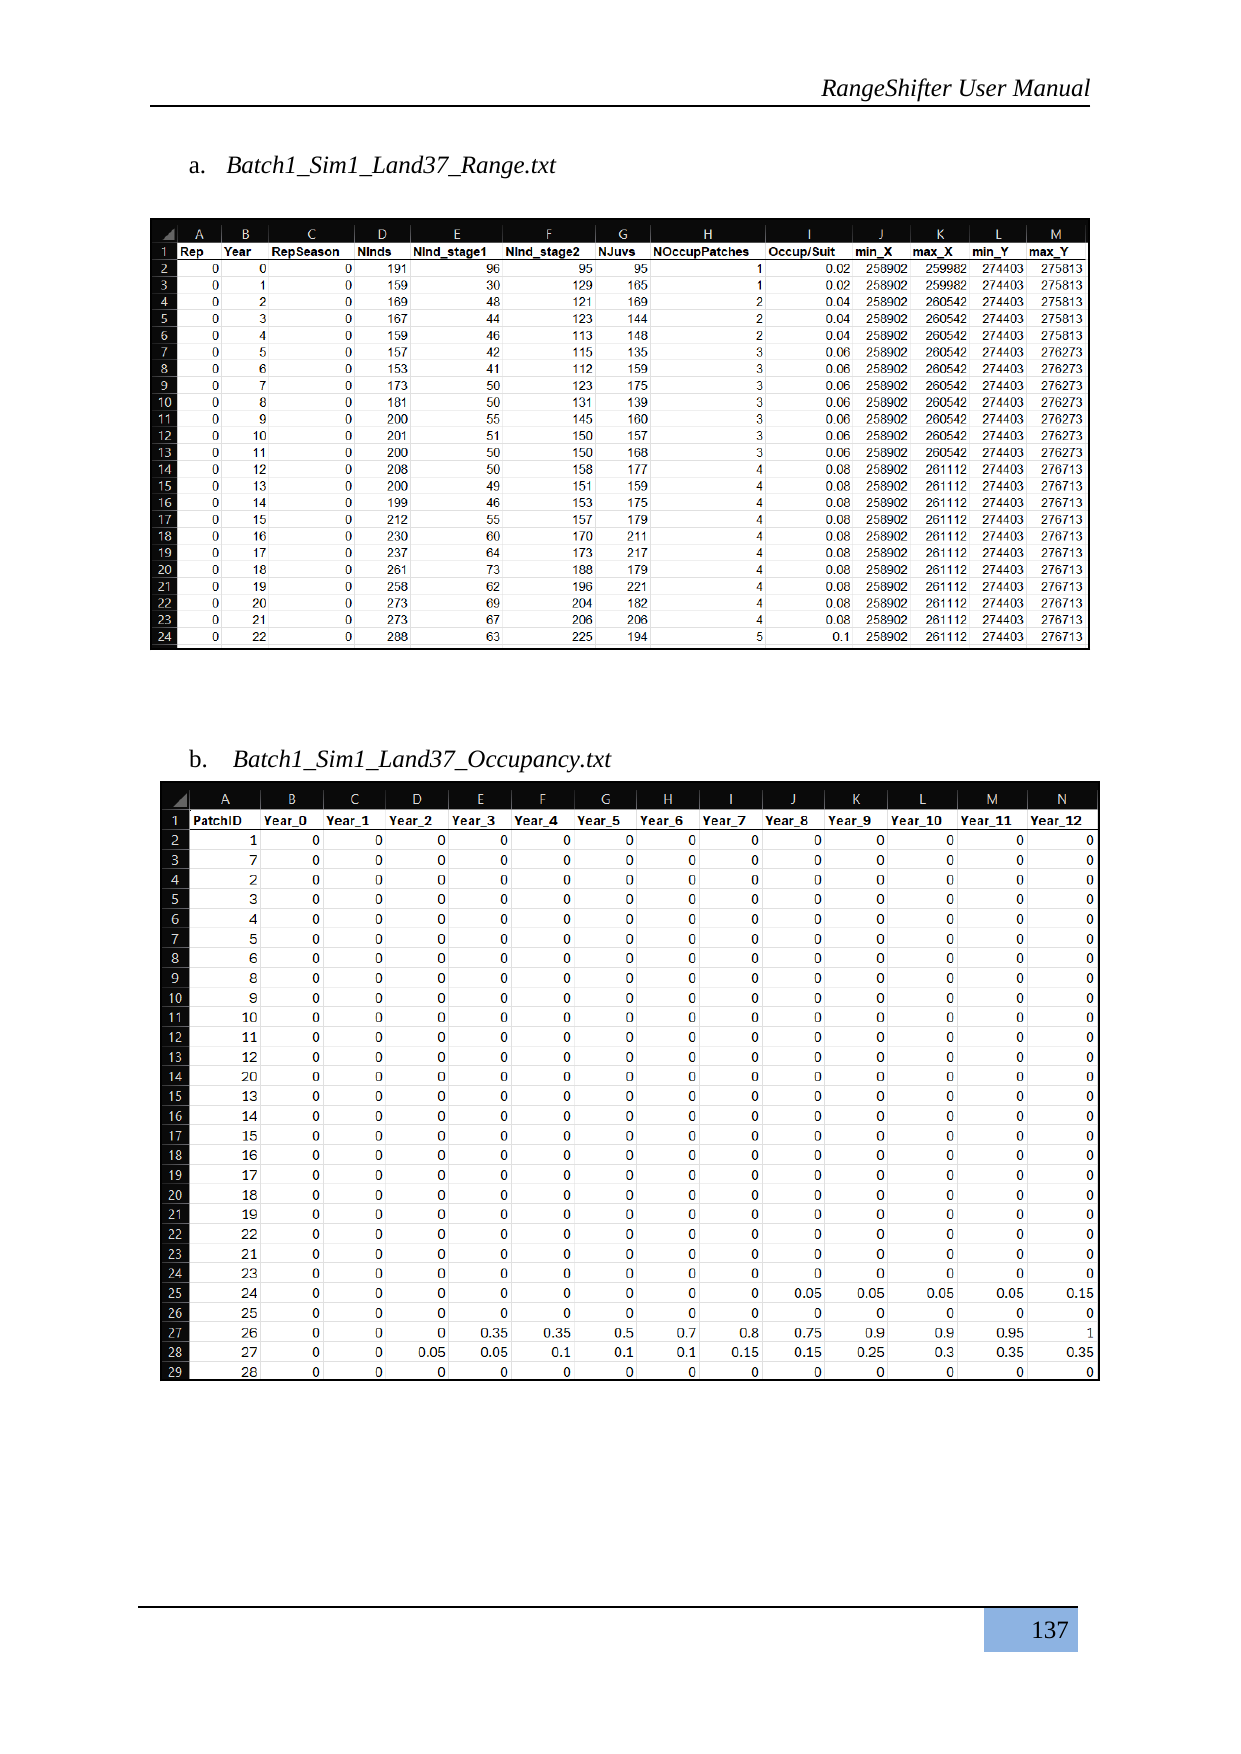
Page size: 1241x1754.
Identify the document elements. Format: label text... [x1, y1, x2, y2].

picture [162, 783, 1098, 1379]
picture [152, 220, 1088, 648]
list Batch1_Sim1_Land37_Range.txt [188, 150, 1090, 179]
list Batch1_Sim1_Land37_Occupancy.txt [189, 744, 1090, 773]
